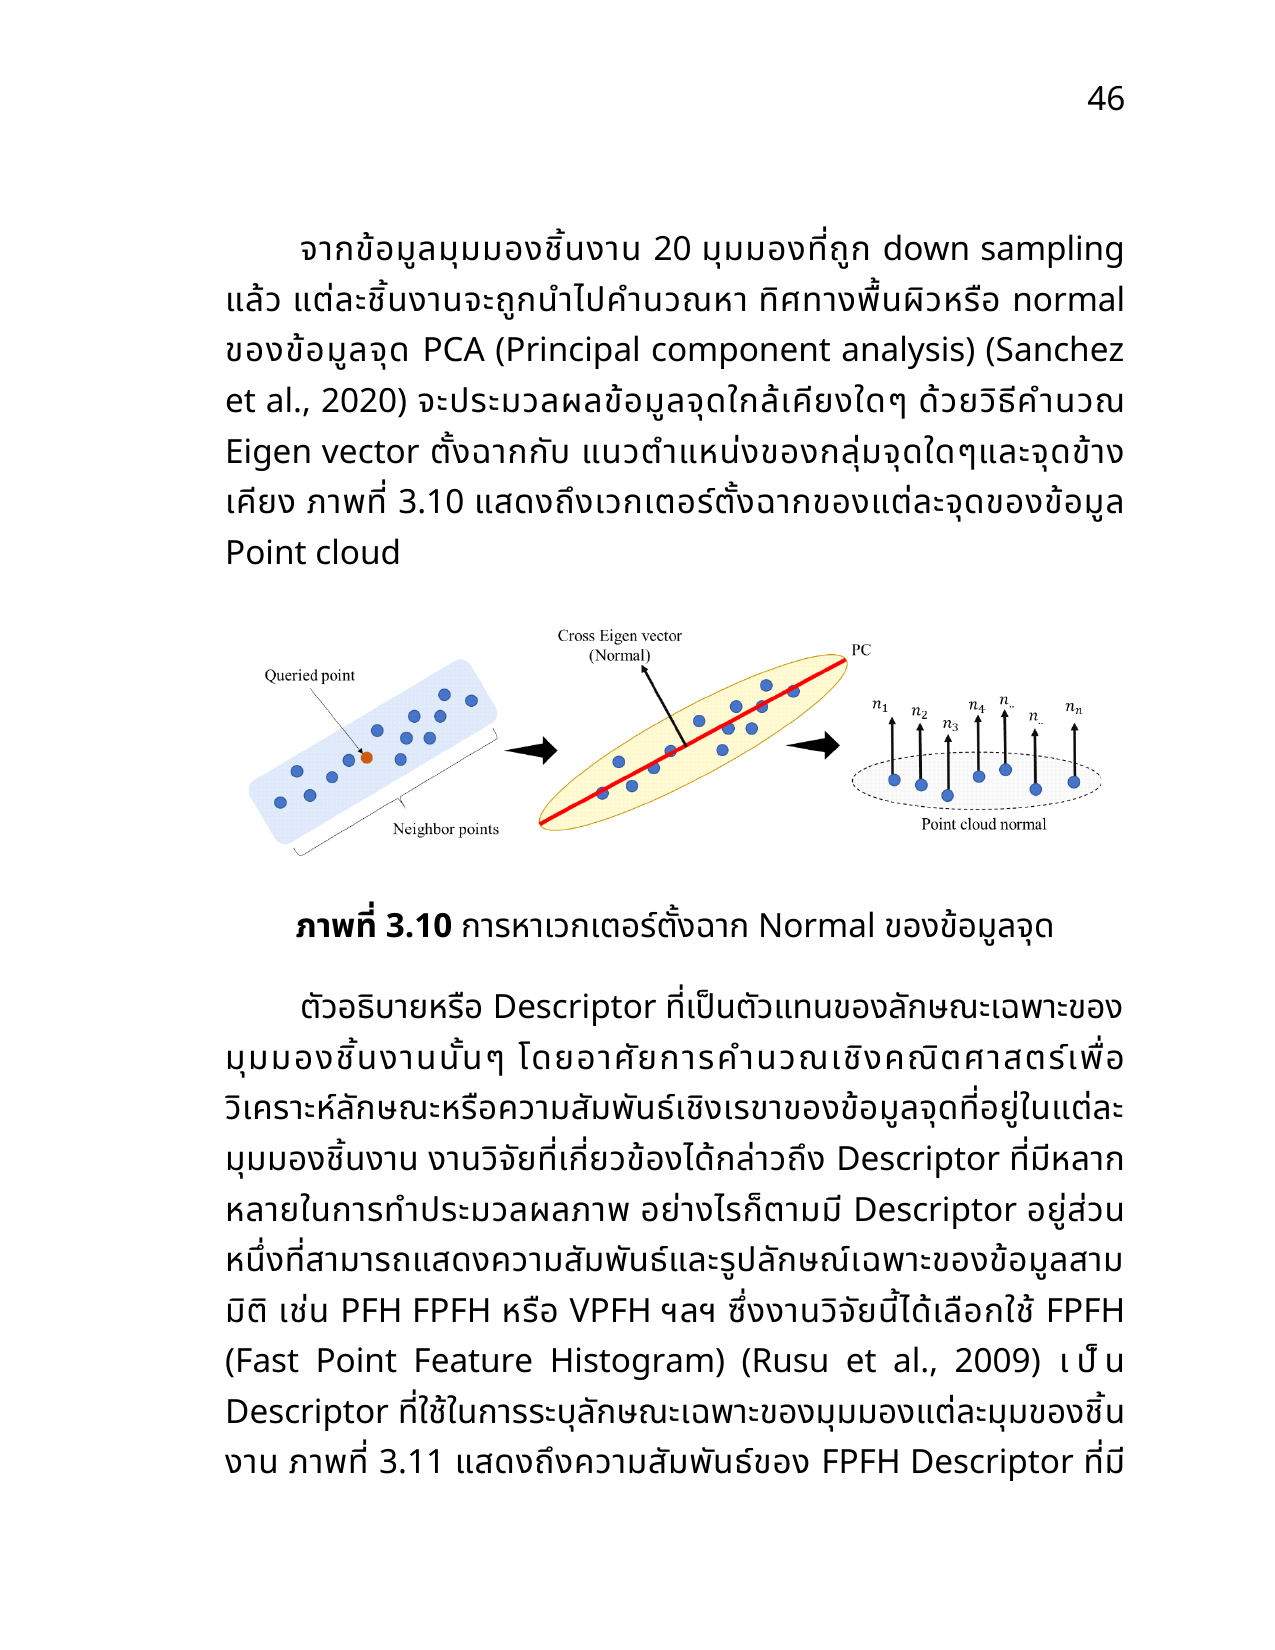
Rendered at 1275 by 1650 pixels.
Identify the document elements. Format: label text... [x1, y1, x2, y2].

text จากข้อมูลมุมมองชิ้นงาน 20 มุมมองที่ถูก down sampling แล้ว แต่ละชิ้นงานจะถูกนำไปคำนวณหา ทิศทางพื้นผิวหรือ normal ของข้อมูลจุด PCA (Principal component analysis) (Sanchez et al., 2020) จะประมวลผลข้อมูลจุดใกล้เคียงใดๆ ด้วยวิธีคำนวณ Eigen vector ตั้งฉากกับ แนวตำแหน่งของกลุ่มจุดใดๆและจุดข้างเคียง ภาพที่ 3.10 แสดงถึงเวกเตอร์ตั้งฉากของแต่ละจุดของข้อมูล Point cloud [225, 225, 1125, 574]
text ภาพที่ 3.10 การหาเวกเตอร์ตั้งฉาก Normal ของข้อมูลจุด [225, 901, 1125, 952]
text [225, 983, 1125, 1489]
picture [248, 619, 1102, 856]
